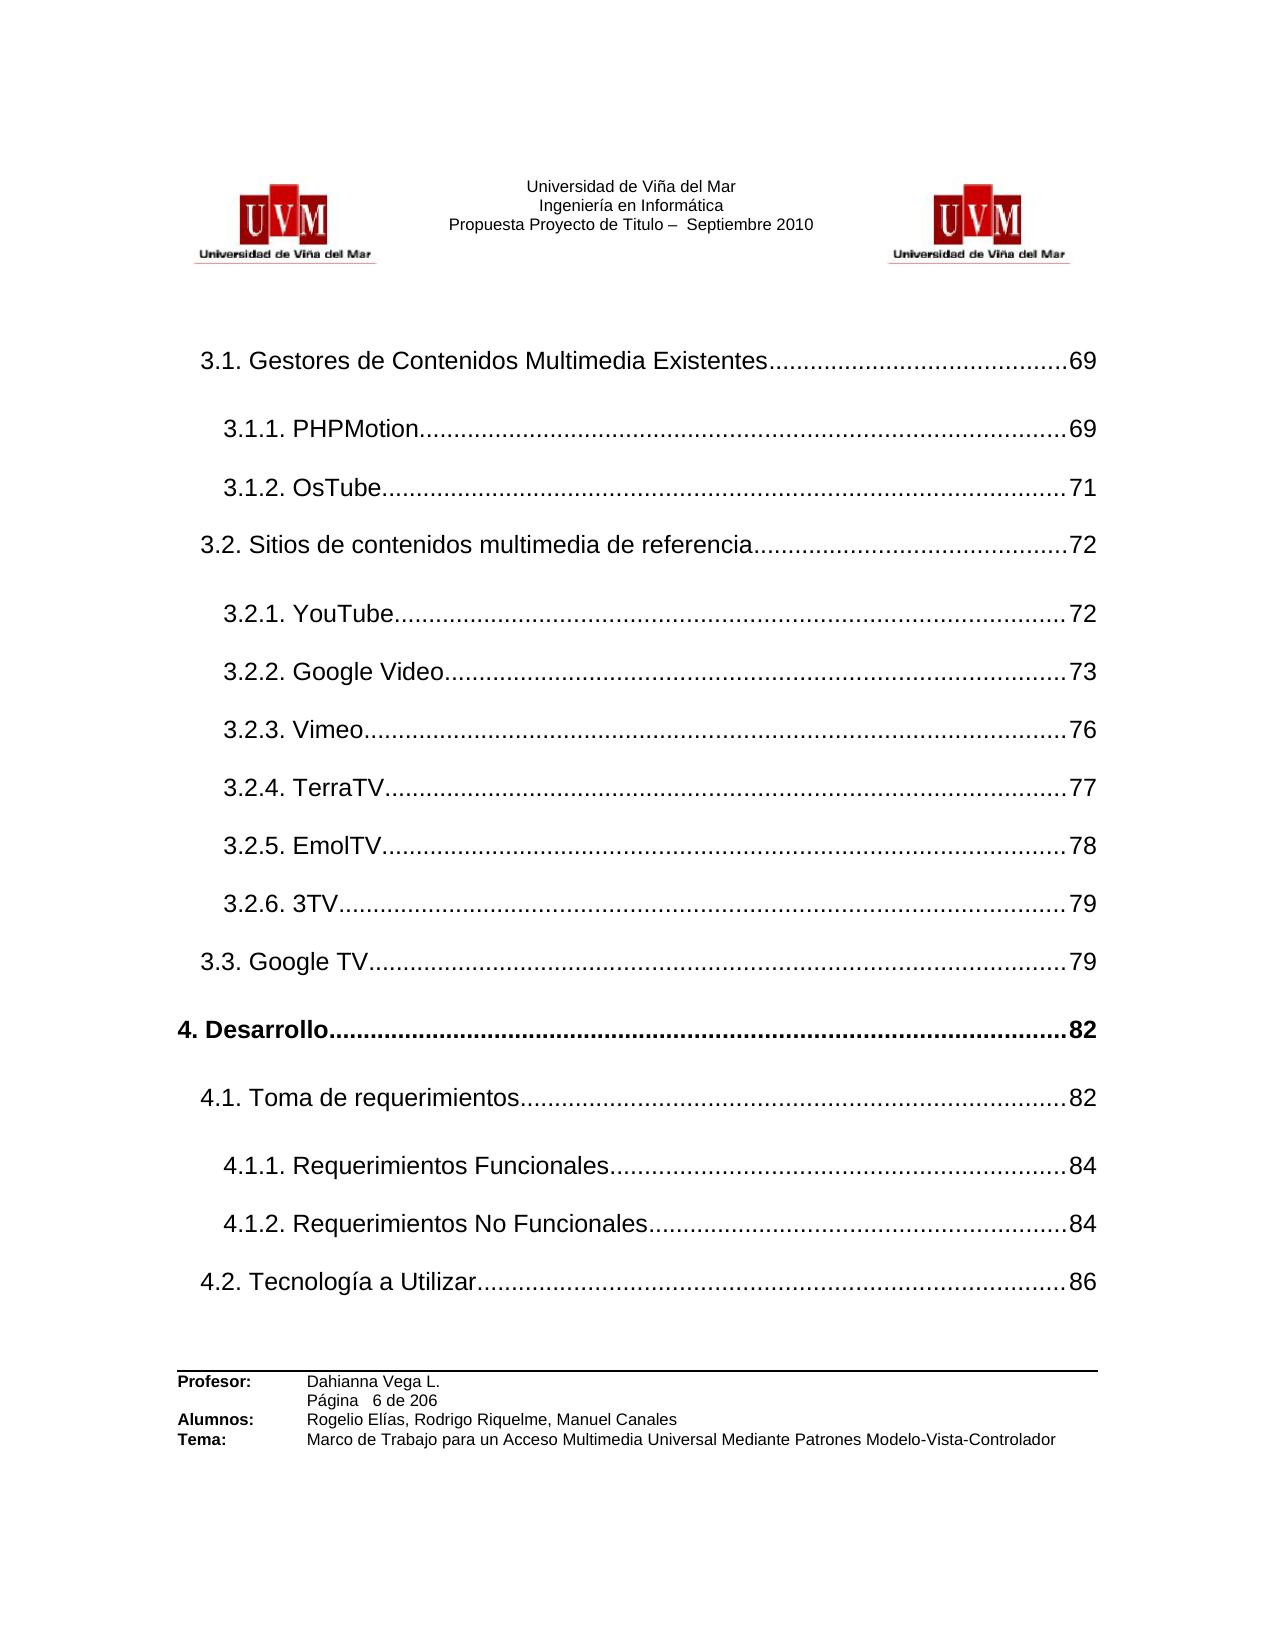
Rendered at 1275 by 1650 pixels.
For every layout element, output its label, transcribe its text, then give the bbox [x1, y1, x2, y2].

text 4.2. Tecnología a Utilizar 86 [200, 1267, 1098, 1296]
picture [177, 176, 390, 267]
text 3.2. Sitios de contenidos multimedia de referencia 72 [200, 531, 1098, 559]
text 4.1.1. Requerimientos Funcionales 84 [223, 1151, 1098, 1180]
text 3.2.1. YouTube 72 [223, 599, 1098, 627]
text 3.2.5. EmolTV 78 [223, 831, 1098, 859]
picture [871, 176, 1084, 267]
text 3.2.4. TerraTV 77 [223, 773, 1098, 801]
text 3.2.3. Vimeo 76 [223, 715, 1098, 743]
text 4.1. Toma de requerimientos 82 [200, 1083, 1098, 1112]
text 3.1.2. OsTube 71 [223, 472, 1098, 501]
text 3.2.2. Google Video 73 [223, 657, 1098, 685]
text 3.1.1. PHPMotion 69 [223, 414, 1098, 443]
text 3.2.6. 3TV 79 [223, 889, 1098, 917]
text 4. Desarrollo 82 [177, 1015, 1098, 1044]
text 3.3. Google TV 79 [200, 947, 1098, 976]
text 4.1.2. Requerimientos No Funcionales 84 [223, 1209, 1098, 1238]
text 3.1. Gestores de Contenidos Multimedia Existentes 69 [200, 346, 1098, 375]
